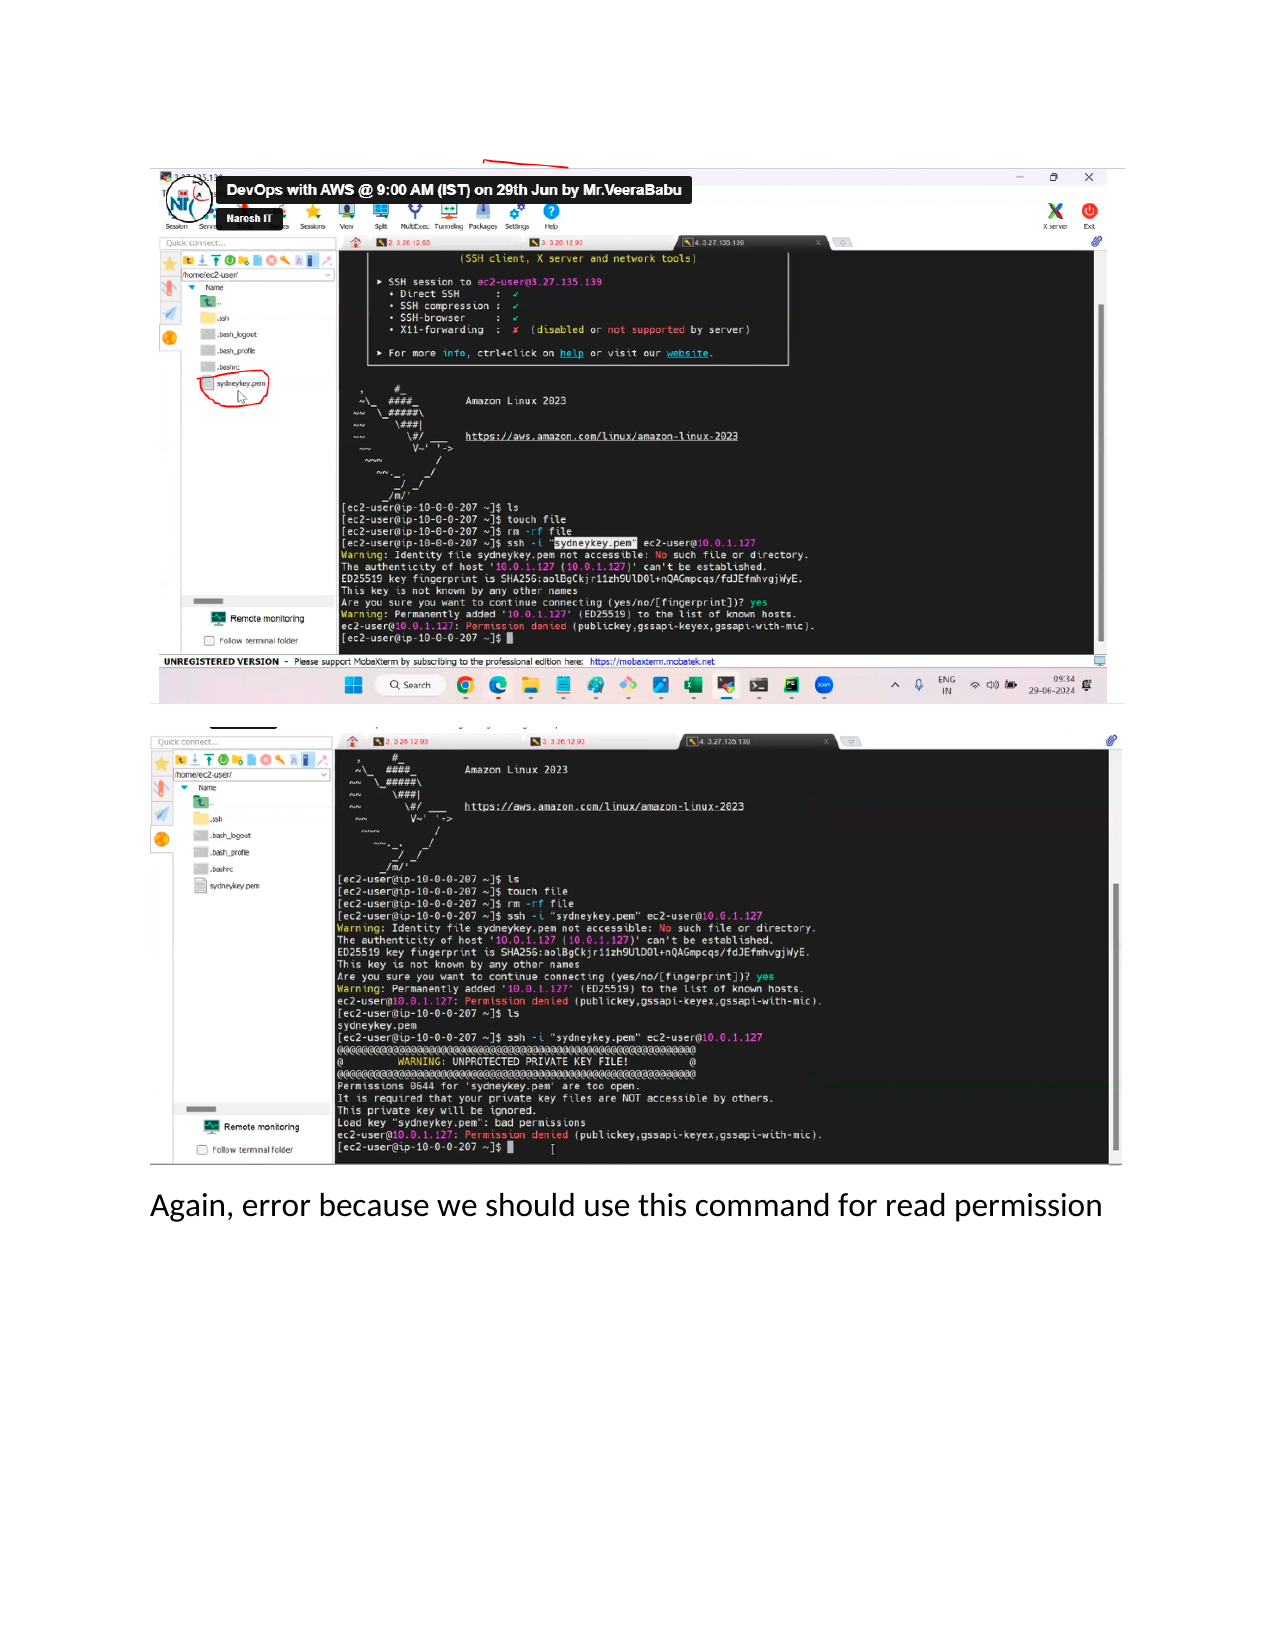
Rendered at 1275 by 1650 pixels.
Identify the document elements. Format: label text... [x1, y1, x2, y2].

picture [150, 727, 1125, 1166]
picture [150, 150, 1125, 709]
text Again, error because we should use this command for read permission [150, 1184, 1125, 1225]
